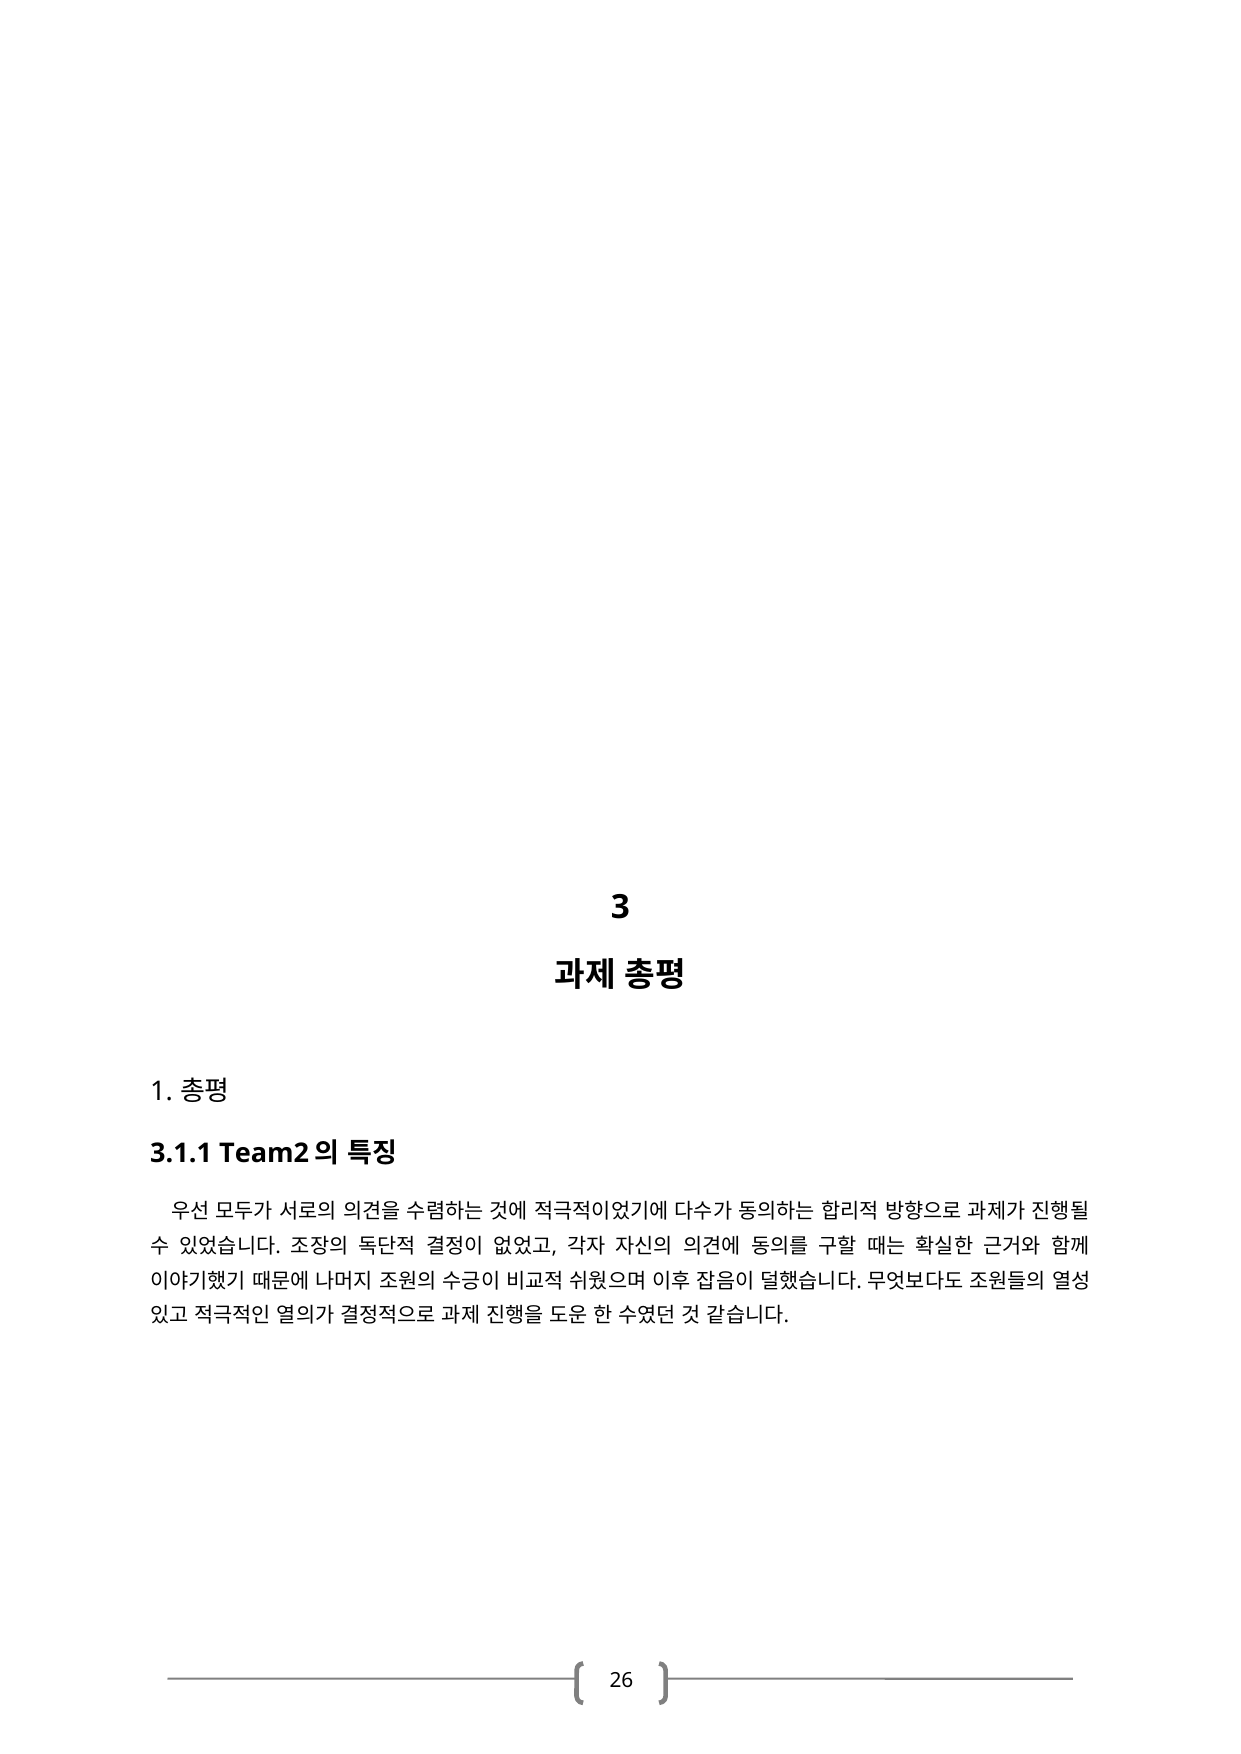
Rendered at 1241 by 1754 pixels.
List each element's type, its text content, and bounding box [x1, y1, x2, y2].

text 우선 모두가 서로의 의견을 수렴하는 것에 적극적이었기에 다수가 동의하는 합리적 방향으로 과제가 진행될 수 있었습니다. 조장의 독단적 결정이 없었고, 각자 자신의 의견에 동의를 구할 때는 확실한 근거와 함께 이야기했기 때문에 나머지 조원의 수긍이 비교적 쉬웠으며 이후 잡음이 덜했습니다. 무엇보다도 조원들의 열성 있고 적극적인 열의가 결정적으로 과제 진행을 도운 한 수였던 것 같습니다. [150, 1194, 1090, 1329]
text 1. 총평 [150, 1068, 1090, 1108]
text 3 [150, 882, 1090, 928]
text 3.1.1 Team2의 특징 [150, 1131, 1090, 1171]
text 과제 총평 [150, 947, 1090, 996]
